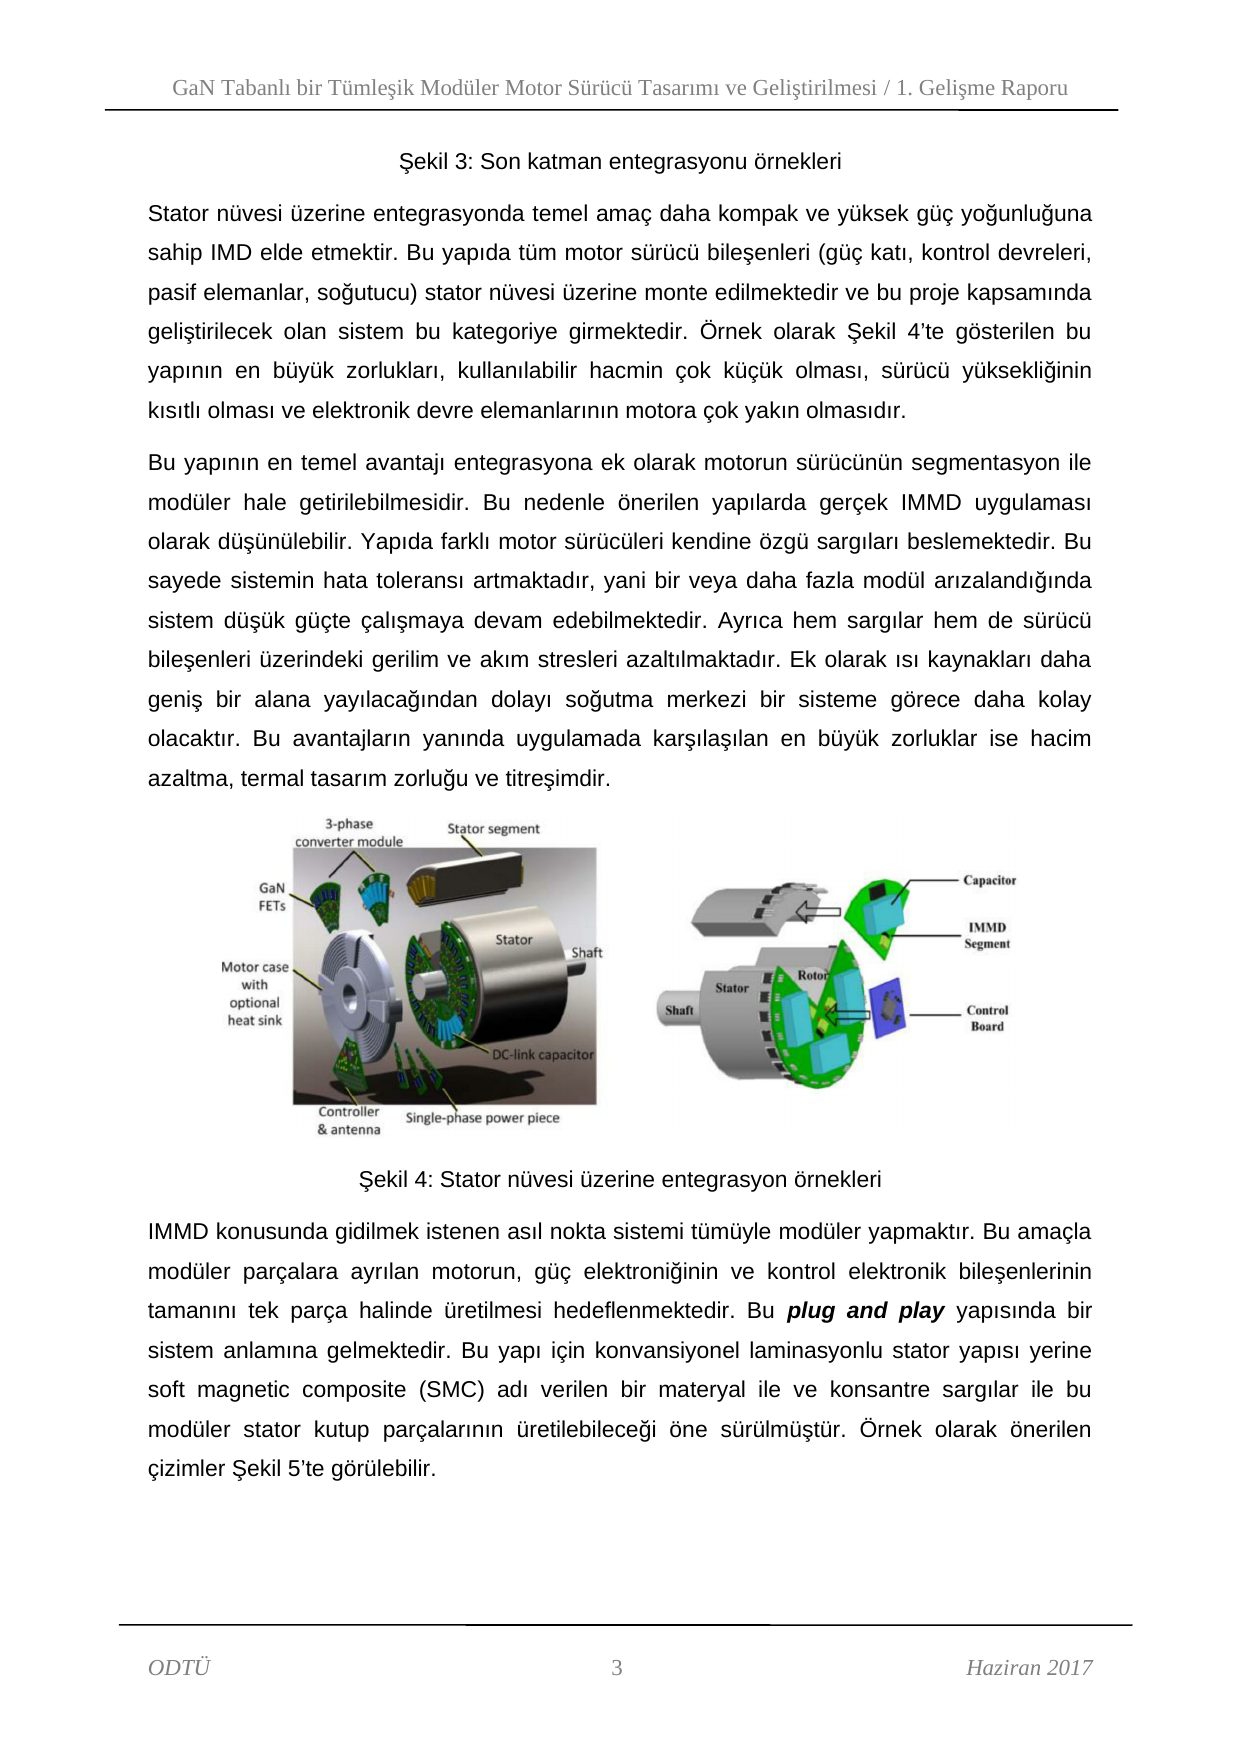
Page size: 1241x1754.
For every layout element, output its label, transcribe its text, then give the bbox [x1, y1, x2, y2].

text Şekil 3: Son katman entegrasyonu örnekleri [148, 148, 1093, 174]
text IMMD konusunda gidilmek istenen asıl nokta sistemi tümüyle modüler yapmaktır. Bu amaçla modüler parçalara ayrılan motorun, güç elektroniğinin ve kontrol elektronik bileşenlerinin tamanını tek parça halinde üretilmesi hedeflenmektedir. Bu plug and play yapısında bir sistem anlamına gelmektedir. Bu yapı için konvansiyonel laminasyonlu stator yapısı yerine soft magnetic composite (SMC) adı verilen bir materyal ile ve konsantre sargılar ile bu modüler stator kutup parçalarının üretilebileceği öne sürülmüştür. Örnek olarak önerilen çizimler Şekil 5’te görülebilir. [148, 1218, 1093, 1481]
picture [219, 816, 1022, 1140]
text Bu yapının en temel avantajı entegrasyona ek olarak motorun sürücünün segmentasyon ile modüler hale getirilebilmesidir. Bu nedenle önerilen yapılarda gerçek IMMD uygulaması olarak düşünülebilir. Yapıda farklı motor sürücüleri kendine özgü sargıları beslemektedir. Bu sayede sistemin hata toleransı artmaktadır, yani bir veya daha fazla modül arızalandığında sistem düşük güçte çalışmaya devam edebilmektedir. Ayrıca hem sargılar hem de sürücü bileşenleri üzerindeki gerilim ve akım stresleri azaltılmaktadır. Ek olarak ısı kaynakları daha geniş bir alana yayılacağından dolayı soğutma merkezi bir sisteme görece daha kolay olacaktır. Bu avantajların yanında uygulamada karşılaşılan en büyük zorluklar ise hacim azaltma, termal tasarım zorluğu ve titreşimdir. [148, 449, 1093, 791]
text Şekil 4: Stator nüvesi üzerine entegrasyon örnekleri [148, 1166, 1093, 1192]
text Stator nüvesi üzerine entegrasyonda temel amaç daha kompak ve yüksek güç yoğunluğuna sahip IMD elde etmektir. Bu yapıda tüm motor sürücü bileşenleri (güç katı, kontrol devreleri, pasif elemanlar, soğutucu) stator nüvesi üzerine monte edilmektedir ve bu proje kapsamında geliştirilecek olan sistem bu kategoriye girmektedir. Örnek olarak Şekil 4’te gösterilen bu yapının en büyük zorlukları, kullanılabilir hacmin çok küçük olması, sürücü yüksekliğinin kısıtlı olması ve elektronik devre elemanlarının motora çok yakın olmasıdır. [148, 199, 1093, 423]
